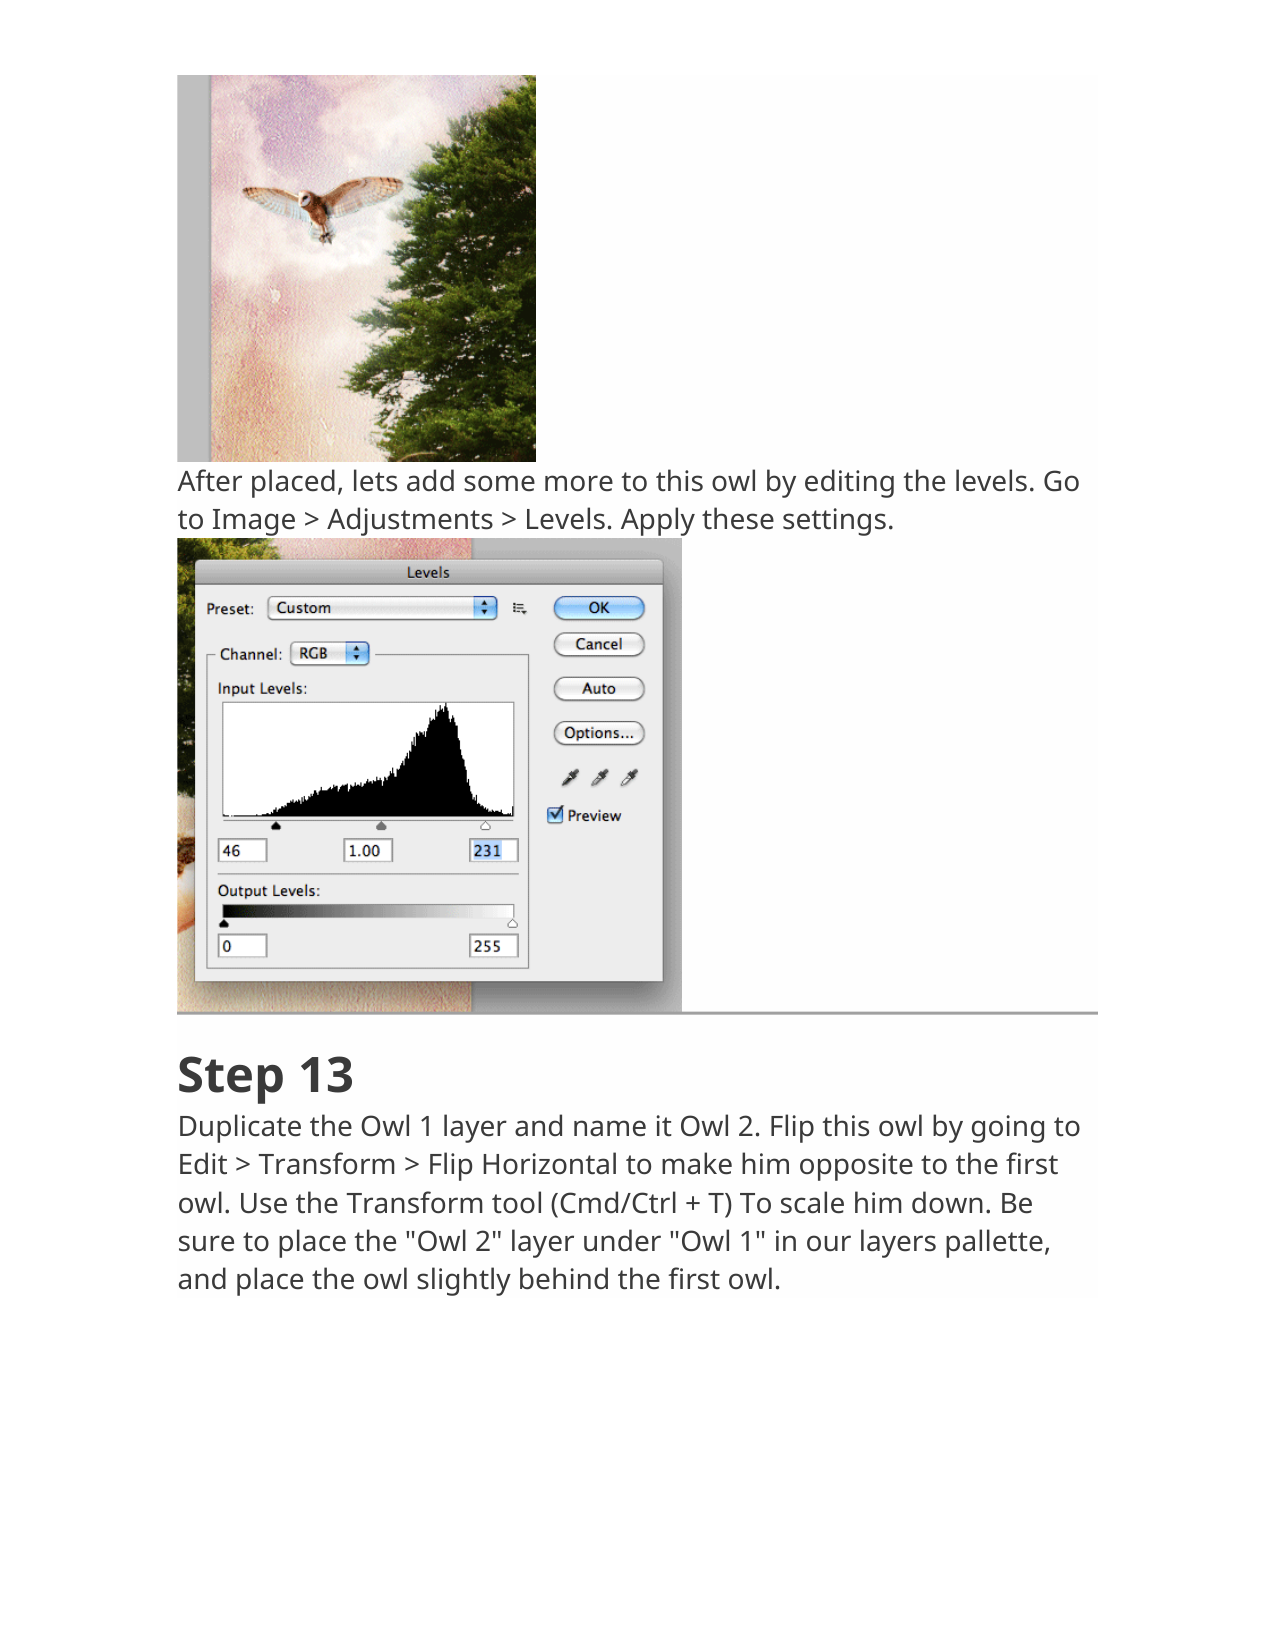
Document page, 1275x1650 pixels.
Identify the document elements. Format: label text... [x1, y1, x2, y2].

text Step 13 [177, 1039, 1098, 1106]
text Duplicate the Owl 1 layer and name it Owl 2. Flip this owl by going to Edit > Transform > Flip Horizontal to make him opposite to the first owl. Use the Transform tool (Cmd/Ctrl + T) To scale him down. Be sure to place the "Owl 2" layer under "Owl 1" in our layers pallette, and place the owl slightly behind the first owl. [177, 1106, 1098, 1298]
picture [177, 75, 536, 462]
picture [177, 538, 682, 1011]
text After placed, lets add some more to this owl by editing the levels. Go to Image > Adjustments > Levels. Apply these settings. [177, 461, 1098, 538]
